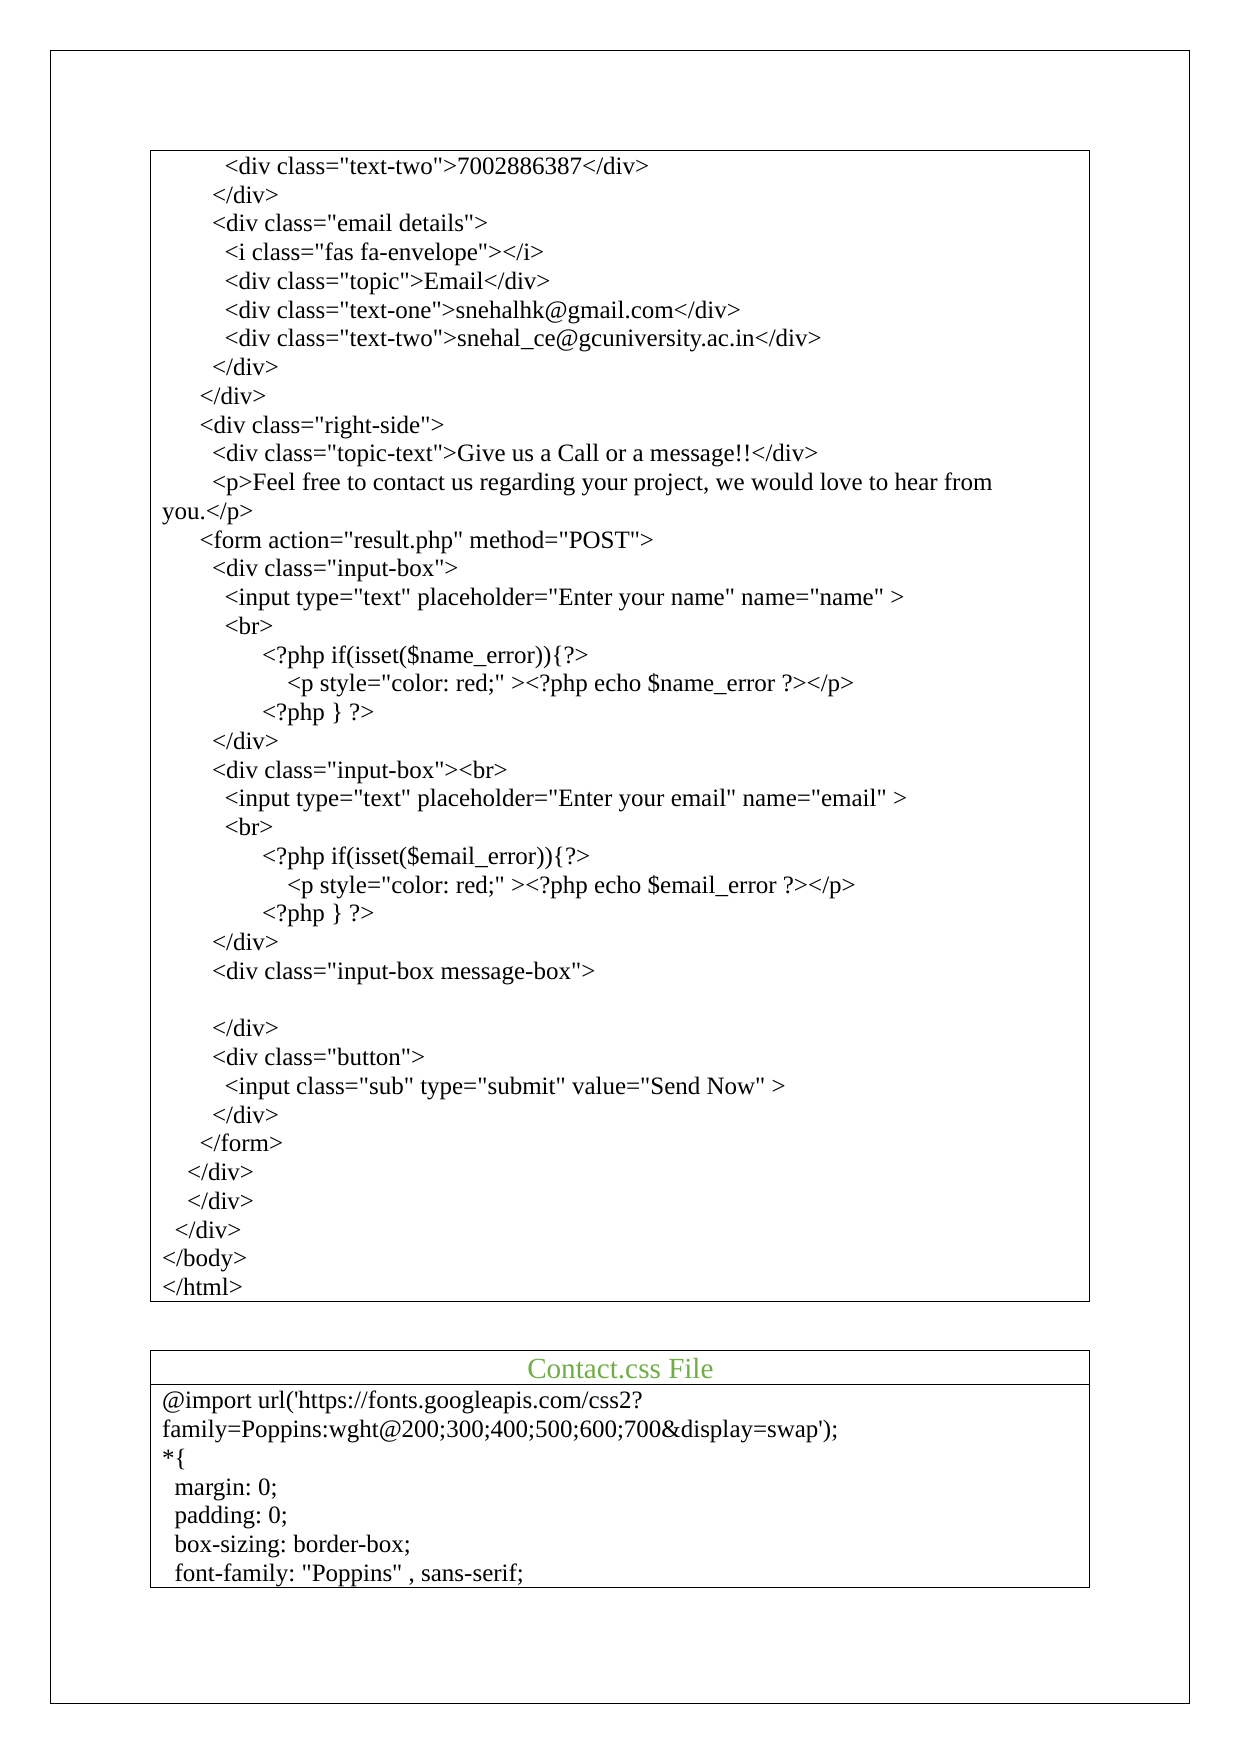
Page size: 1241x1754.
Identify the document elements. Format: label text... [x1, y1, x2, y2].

table_header Contact.css File [151, 1351, 1089, 1384]
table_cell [151, 1385, 1089, 1587]
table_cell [151, 151, 1089, 1301]
